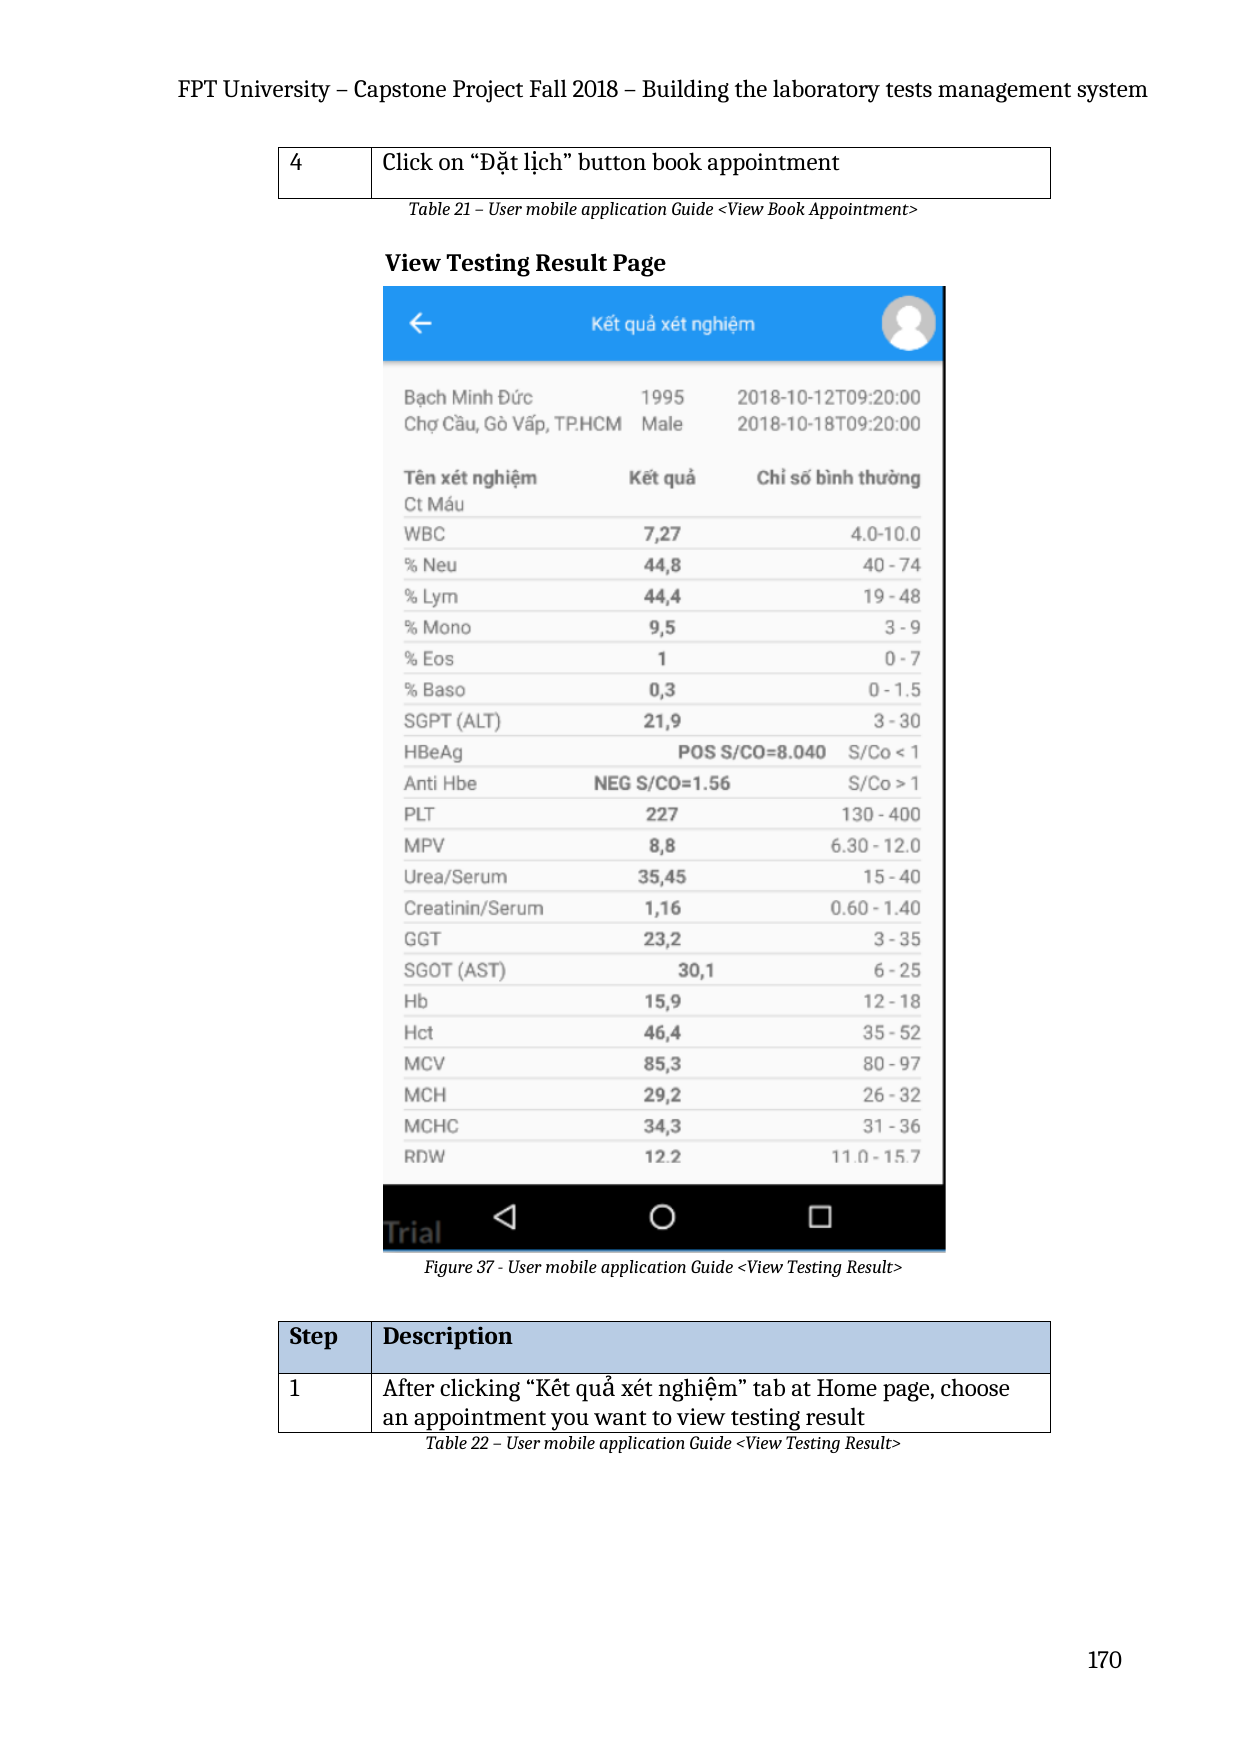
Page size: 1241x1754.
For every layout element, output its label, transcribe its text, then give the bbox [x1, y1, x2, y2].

text Figure 37 - User mobile application Guide <View Testing Result> [207, 1257, 1122, 1278]
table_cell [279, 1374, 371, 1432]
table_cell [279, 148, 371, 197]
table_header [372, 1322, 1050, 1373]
list View Testing Result Page [385, 249, 1114, 278]
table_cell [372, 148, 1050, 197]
picture [383, 286, 946, 1253]
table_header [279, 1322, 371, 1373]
text Table 22 – User mobile application Guide <View Testing Result> [207, 1433, 1122, 1454]
text Table 21 – User mobile application Guide <View Book Appointment> [207, 198, 1122, 220]
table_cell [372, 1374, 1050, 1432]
